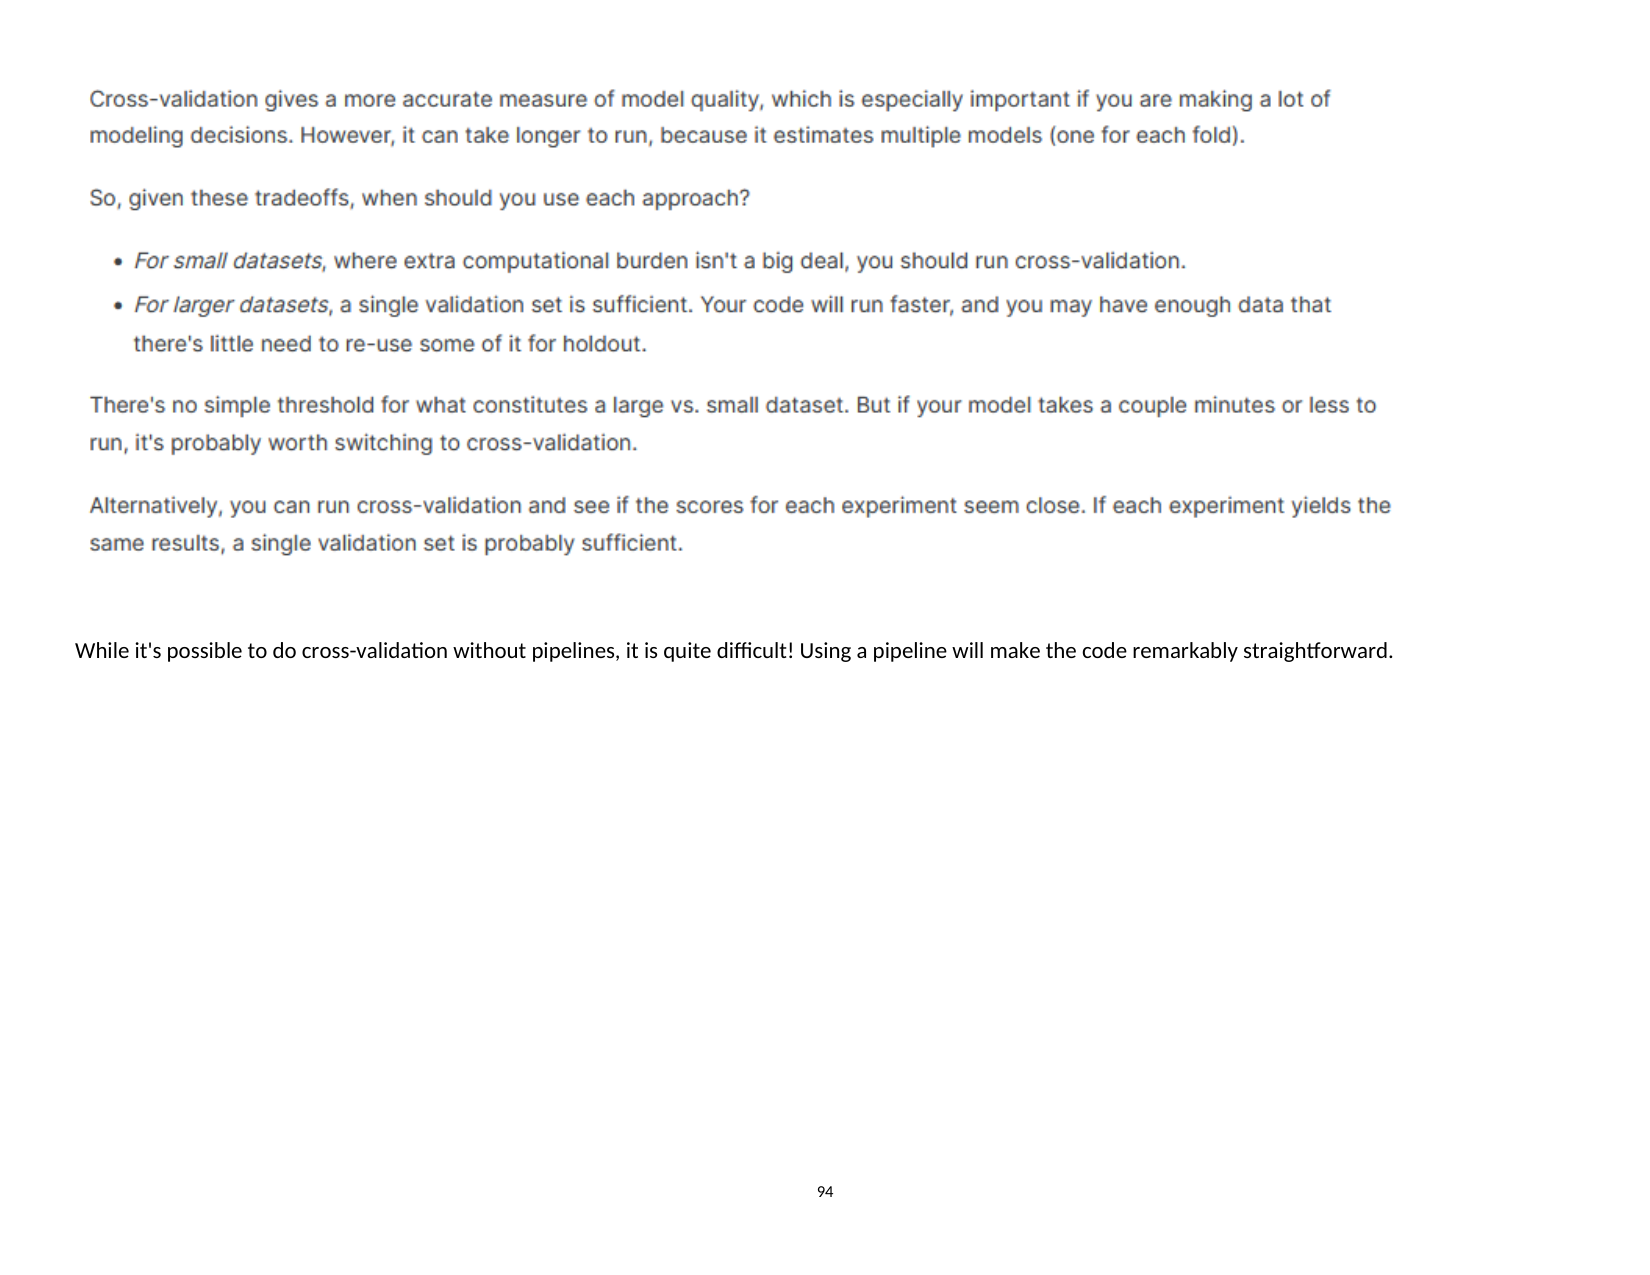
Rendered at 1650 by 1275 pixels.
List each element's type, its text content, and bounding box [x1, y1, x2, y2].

picture [75, 75, 1410, 575]
text While it's possible to do cross-validation without pipelines, it is quite difficult! Using a pipeline will make the code remarkably straightforward. [75, 636, 1575, 664]
